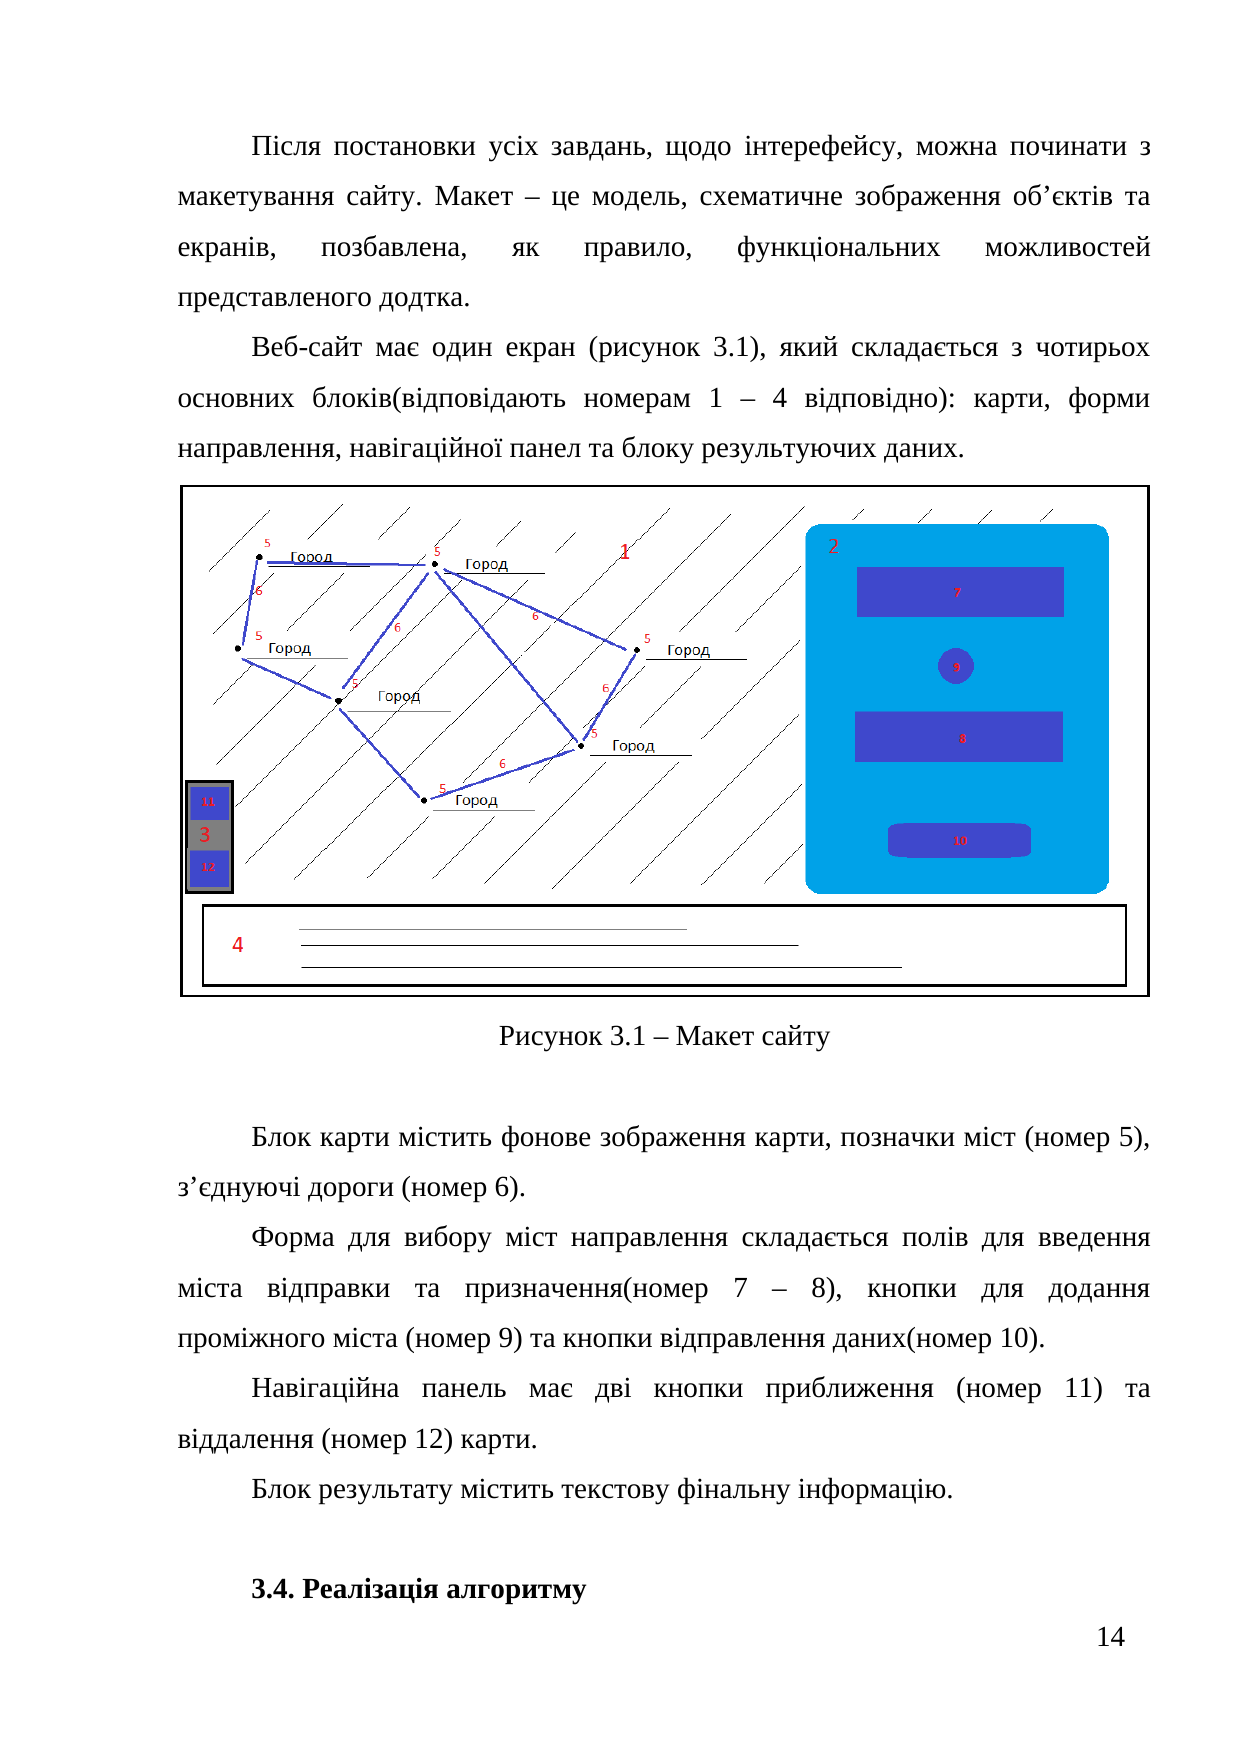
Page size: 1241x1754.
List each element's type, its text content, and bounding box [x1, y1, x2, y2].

text Рисунок 3.1 – Макет сайту [177, 1018, 1152, 1052]
picture [177, 480, 1152, 1002]
text Форма для вибору міст направлення складається полів для введення міста відправки та призначення(номер 7 – 8), кнопки для додання проміжного міста (номер 9) та кнопки відправлення даних(номер 10). [177, 1219, 1152, 1354]
text Блок результату містить текстову фінальну інформацію. [177, 1471, 1152, 1504]
text Блок карти містить фонове зображення карти, позначки міст (номер 5), з’єднуючі дороги (номер 6). [177, 1119, 1152, 1203]
subtitle 3.4. Реалізація алгоритму [177, 1572, 1152, 1605]
text Після постановки усіх завдань, щодо інтерефейсу, можна починати з макетування сайту. Макет – це модель, схематичне зображення об’єктів та екранів, позбавлена, як правило, функціональних можливостей представленого додтка. [177, 128, 1152, 313]
text Веб-сайт має один екран (рисунок 3.1), який складається з чотирьох основних блоків(відповідають номерам 1 – 4 відповідно): карти, форми направлення, навігаційної панел та блоку результуючих даних. [177, 329, 1152, 464]
text Навігаційна панель має дві кнопки приближення (номер 11) та віддалення (номер 12) карти. [177, 1370, 1152, 1454]
